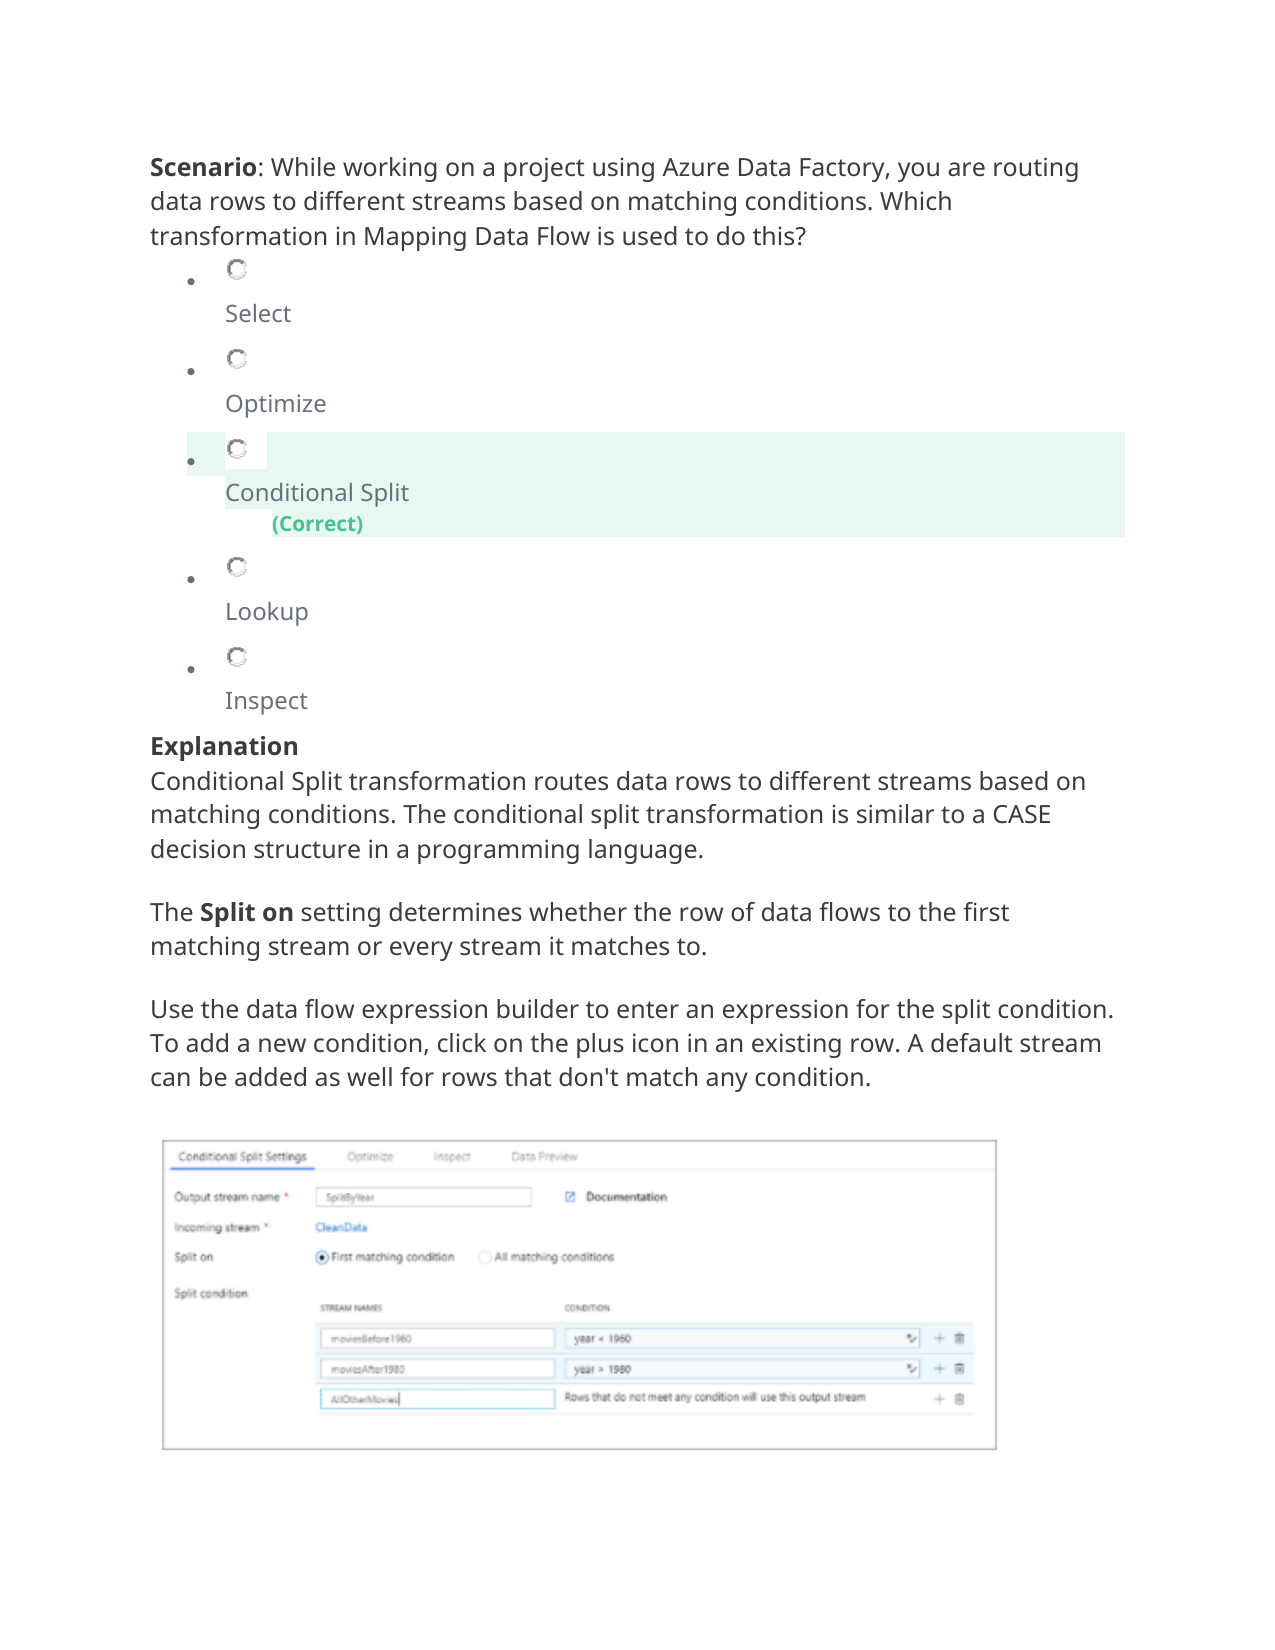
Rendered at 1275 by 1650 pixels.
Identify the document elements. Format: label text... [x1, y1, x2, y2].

text Scenario: While working on a project using Azure Data Factory, you are routing data rows to different streams based on matching conditions. Which transformation in Mapping Data Flow is used to do this? [150, 150, 1125, 252]
text Use the data flow expression builder to enter an expression for the split condition. To add a new condition, click on the plus icon in an existing row. A default stream can be added as well for rows that don't match any condition. [150, 992, 1125, 1094]
text Select [225, 297, 1125, 329]
text Lookup [225, 594, 1125, 627]
text Conditional Split [225, 476, 1125, 509]
text The Split on setting determines whether the row of data flows to the first matching stream or every stream it matches to. [150, 894, 1125, 963]
list ​ [187, 432, 1125, 476]
list ​ [187, 550, 1125, 594]
text Explanation [150, 729, 1125, 763]
picture [150, 1123, 1005, 1455]
list ​ [187, 639, 1125, 684]
list ​ [187, 252, 1125, 297]
text Inspect [225, 684, 1125, 717]
text Conditional Split transformation routes data rows to different streams based on matching conditions. The conditional split transformation is similar to a CASE decision structure in a programming language. [150, 763, 1125, 865]
list ​ [187, 342, 1125, 386]
text (Correct) [272, 509, 1125, 537]
text Optimize [225, 386, 1125, 419]
